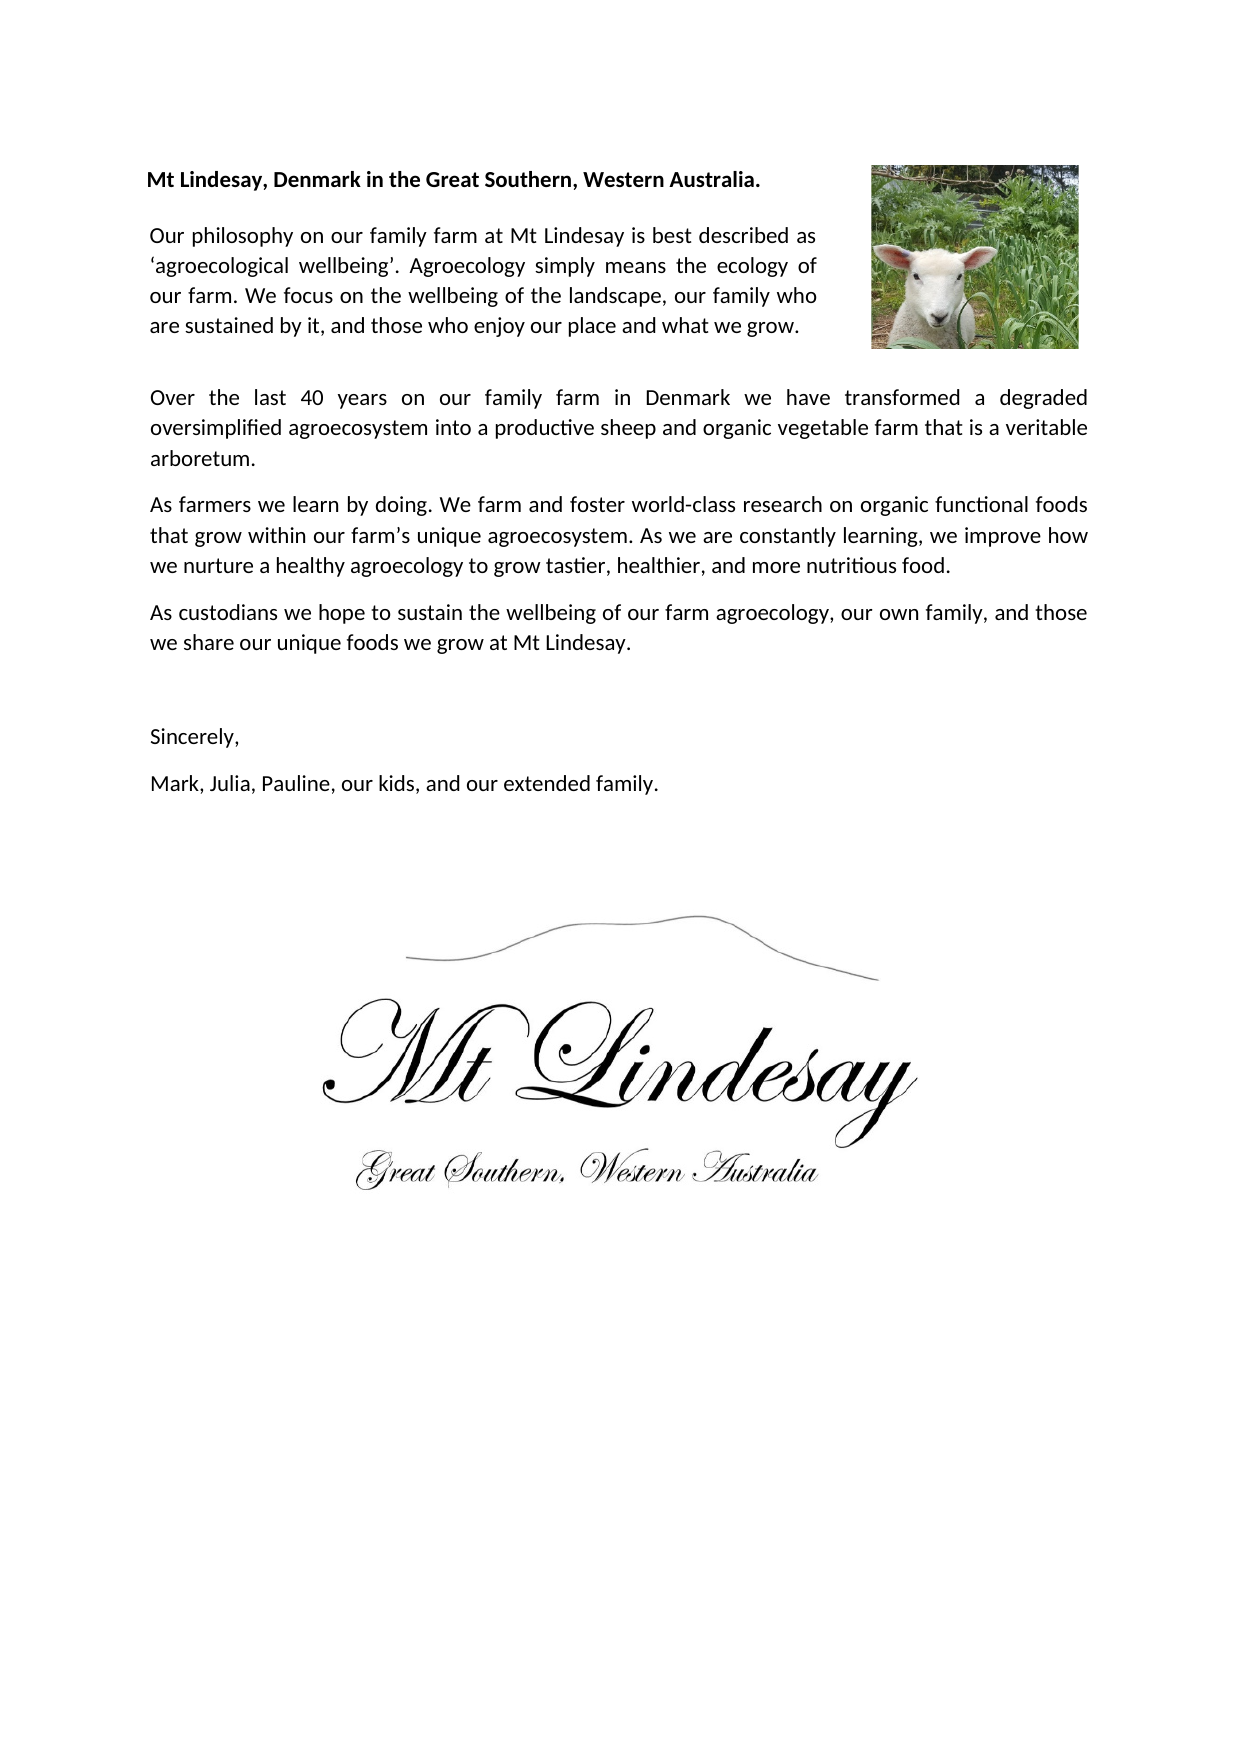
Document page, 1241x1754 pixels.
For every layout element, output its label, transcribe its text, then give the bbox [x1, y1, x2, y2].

text Over the last 40 years on our family farm in Denmark we have transformed a degraded oversimplified agroecosystem into a productive sheep and organic vegetable farm that is a veritable arboretum. [150, 383, 1090, 472]
picture [871, 165, 1079, 349]
table_header Mt Lindesay, Denmark in the Great Southern, Western Australia. Our philosophy on our family farm at Mt Lindesay is best described as ‘agroecological wellbeing’. Agroecology simply means the ecology of our farm. We focus on the wellbeing of the landscape, our family who are sustained by it, and those who enjoy our place and what we grow. [135, 165, 829, 358]
table_header [829, 165, 1090, 358]
picture [320, 909, 920, 1196]
text As custodians we hope to sustain the wellbeing of our farm agroecology, our own family, and those we share our unique foods we grow at Mt Lindesay. [150, 598, 1090, 656]
text Mark, Julia, Pauline, our kids, and our extended family. [150, 769, 1090, 797]
text Sincerely, [150, 722, 1090, 750]
text As farmers we learn by doing. We farm and foster world-class research on organic functional foods that grow within our farm’s unique agroecosystem. As we are constantly learning, we improve how we nurture a healthy agroecology to grow tastier, healthier, and more nutritious food. [150, 491, 1090, 579]
